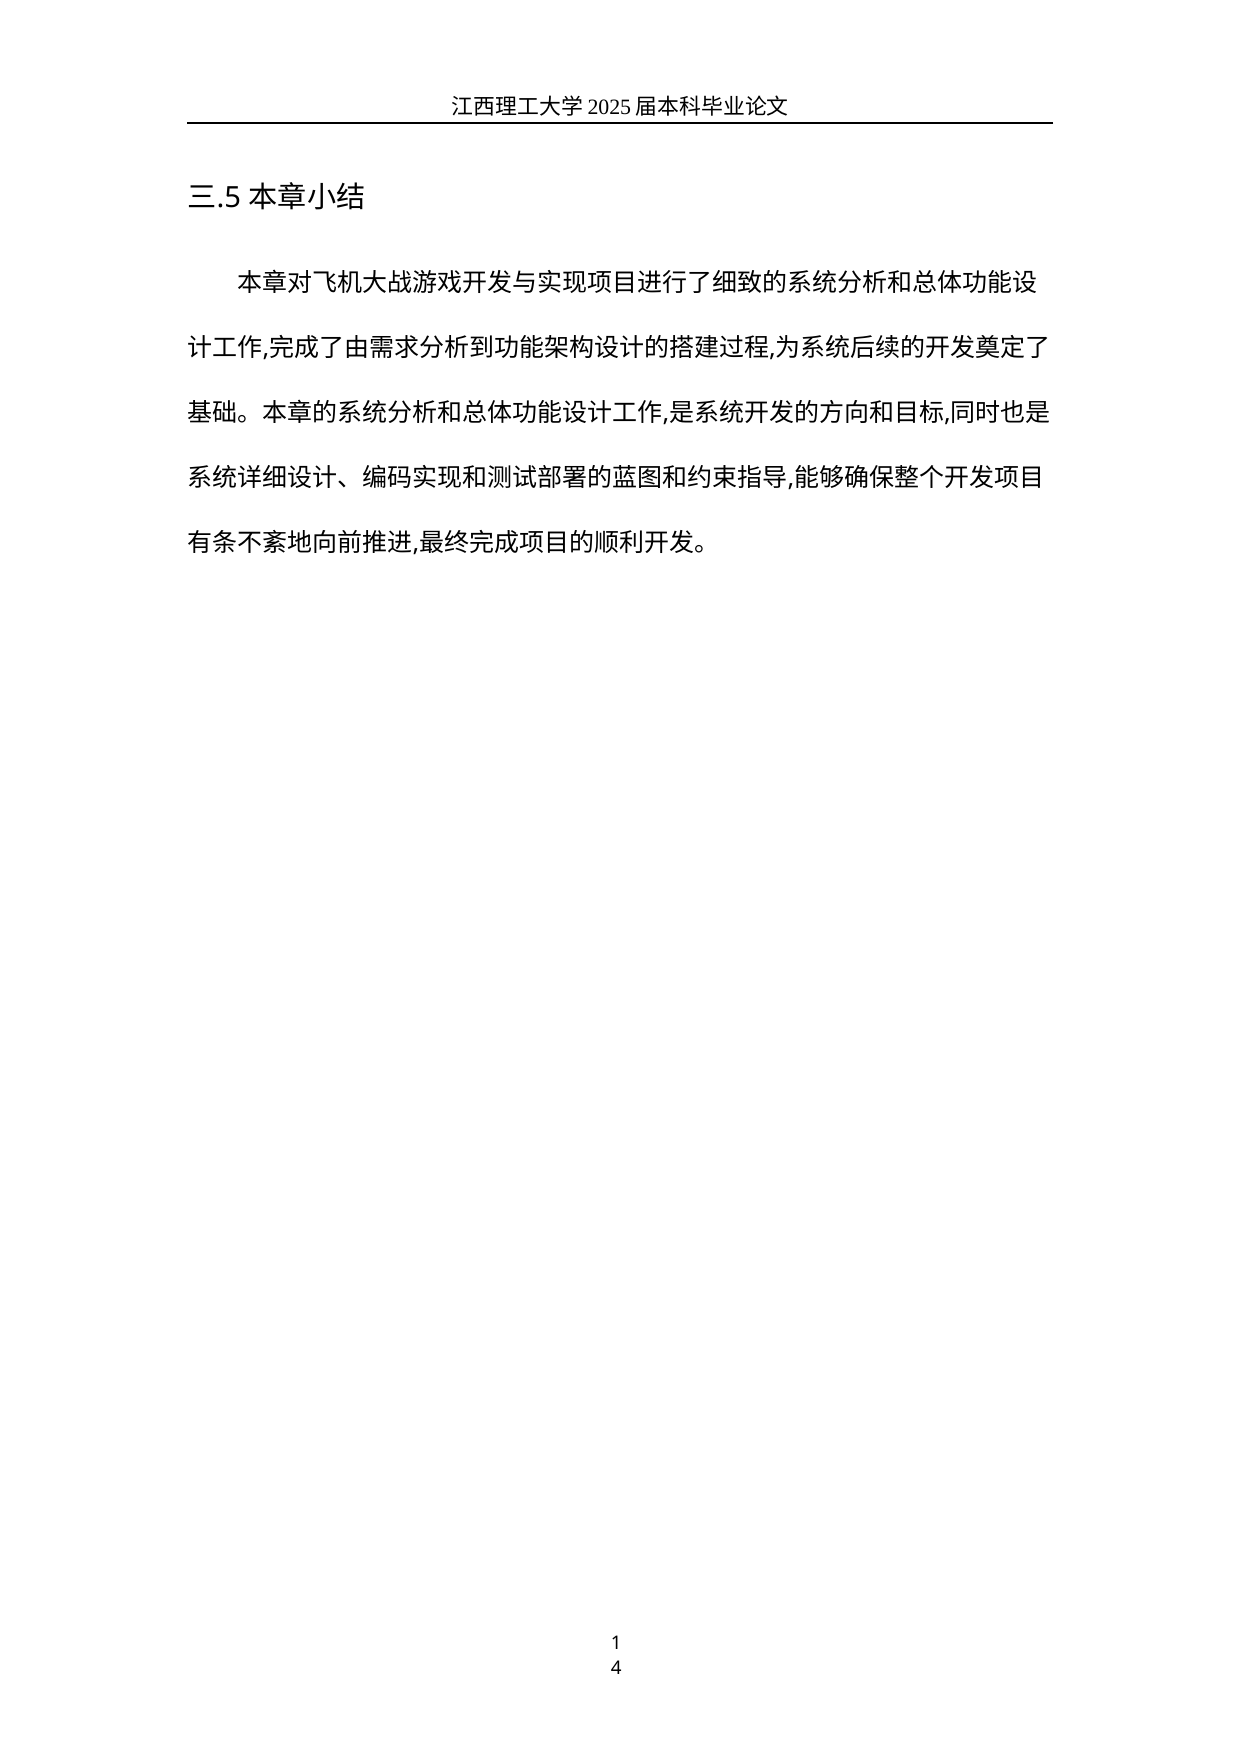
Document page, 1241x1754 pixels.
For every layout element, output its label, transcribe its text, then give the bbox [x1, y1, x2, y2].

text 本章小结 [187, 162, 1053, 227]
list 本章对飞机大战游戏开发与实现项目进行了细致的系统分析和总体功能设计工作,完成了由需求分析到功能架构设计的搭建过程,为系统后续的开发奠定了基础。本章的系统分析和总体功能设计工作,是系统开发的方向和目标,同时也是系统详细设计、编码实现和测试部署的蓝图和约束指导,能够确保整个开发项目有条不紊地向前推进,最终完成项目的顺利开发。 [187, 248, 1053, 573]
